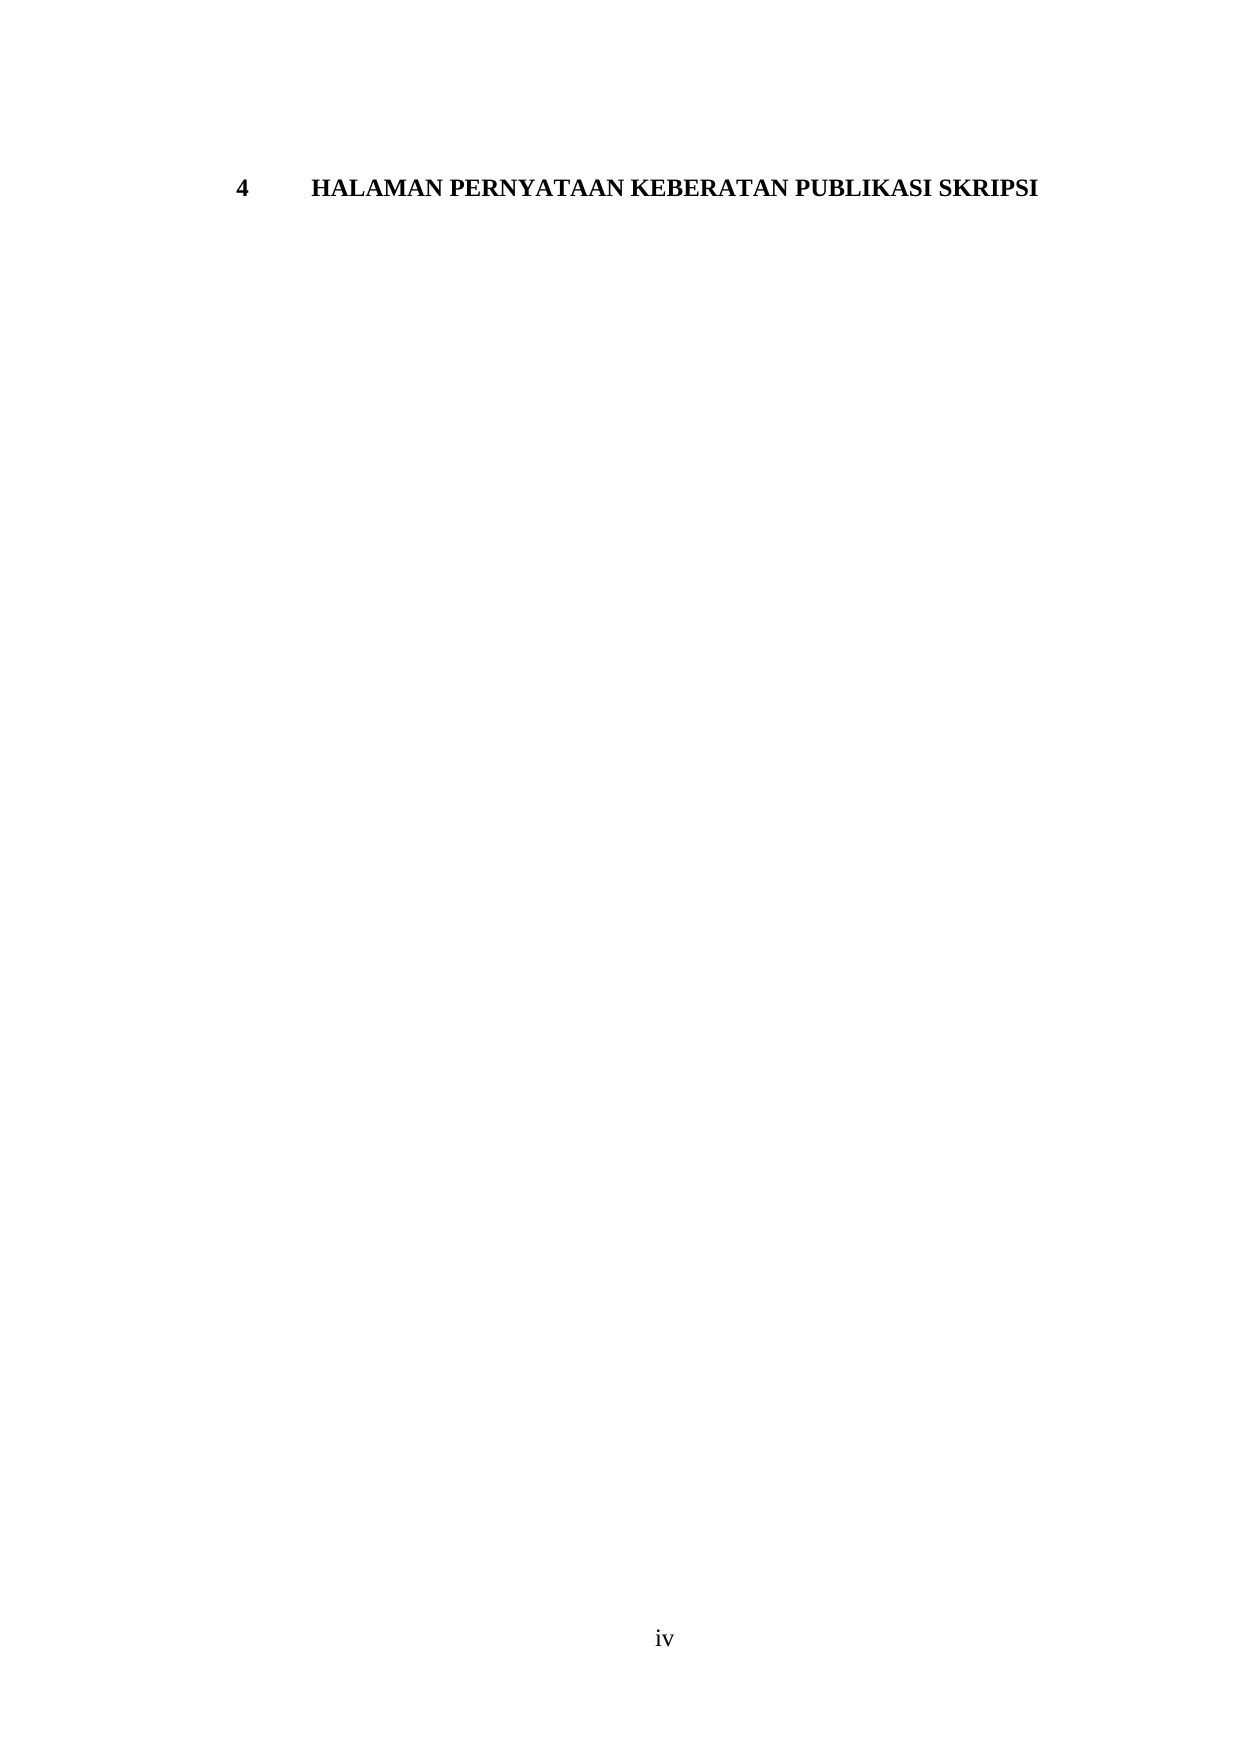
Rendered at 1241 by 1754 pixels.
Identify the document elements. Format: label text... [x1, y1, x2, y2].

text HALAMAN PERNYATAAN KEBERATAN PUBLIKASI SKRIPSI [236, 173, 1092, 201]
